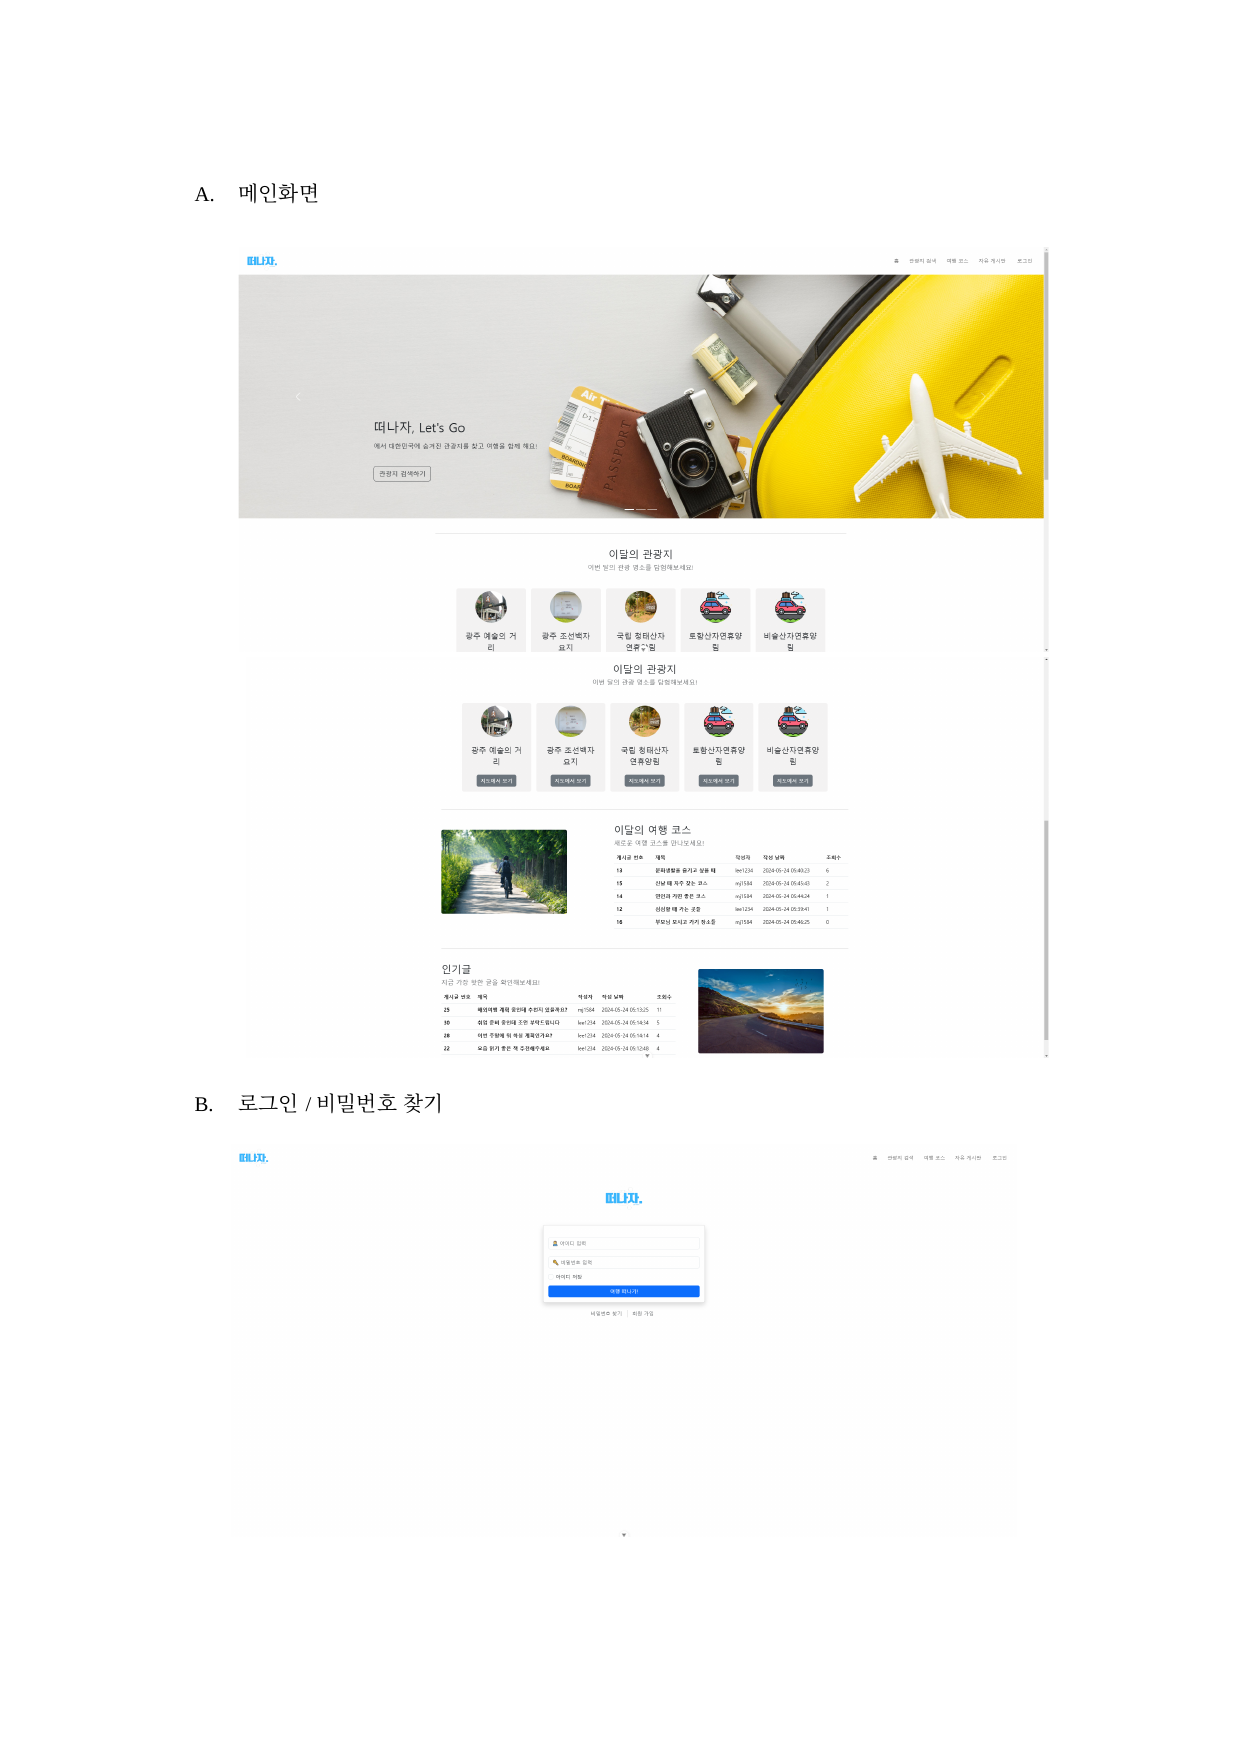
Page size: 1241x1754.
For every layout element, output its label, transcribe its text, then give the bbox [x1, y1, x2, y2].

picture [246, 657, 1049, 1058]
picture [238, 247, 1049, 652]
list 메인화면 [194, 177, 1090, 207]
picture [230, 1144, 1018, 1537]
